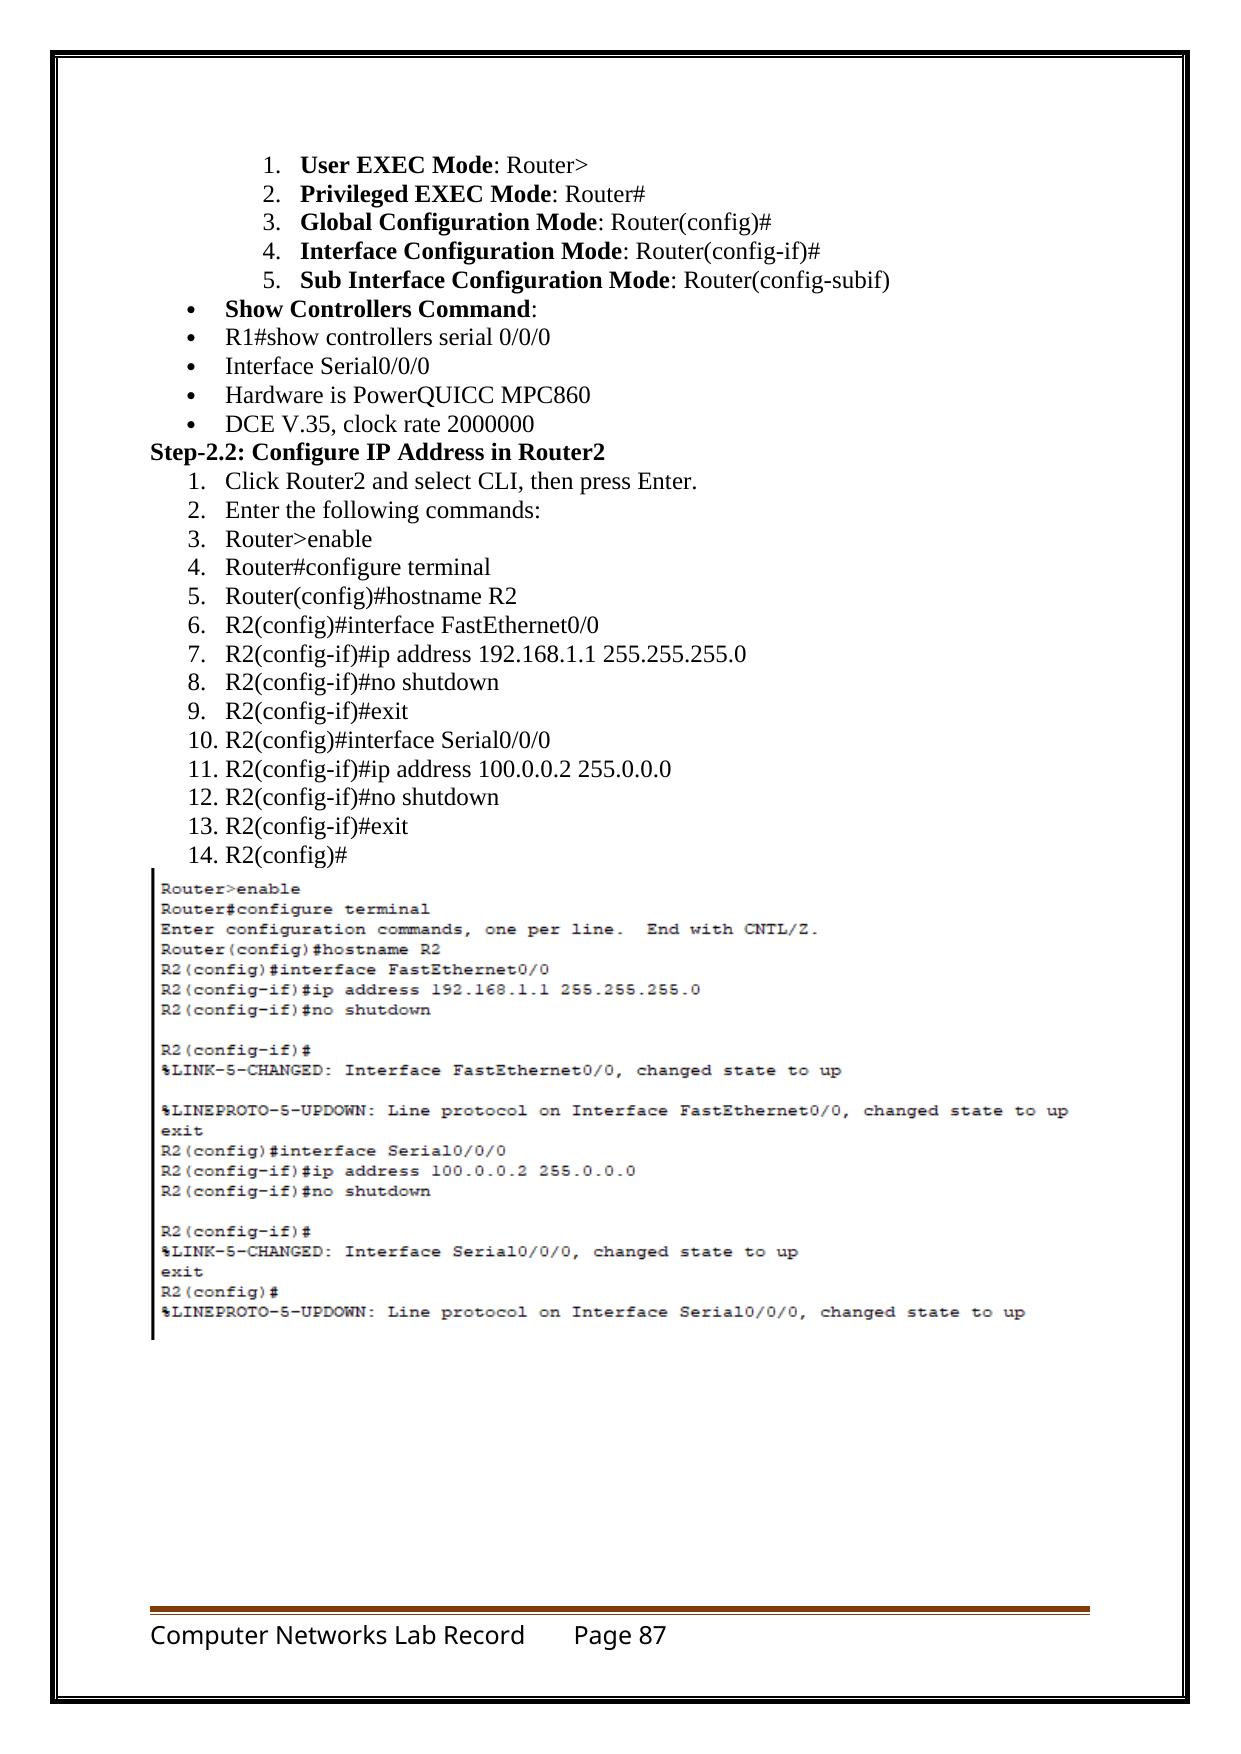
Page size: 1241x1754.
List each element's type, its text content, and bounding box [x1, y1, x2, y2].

list Hardware is PowerQUICC MPC860 [187, 380, 1090, 409]
list R2(config)#interface Serial0/0/0 [187, 725, 1090, 754]
list Interface Configuration Mode: Router(config-if)# [262, 236, 1090, 265]
list R2(config-if)#ip address 100.0.0.2 255.0.0.0 [187, 754, 1090, 782]
list R2(config-if)#exit [187, 811, 1090, 840]
list Sub Interface Configuration Mode: Router(config-subif) [262, 265, 1090, 294]
list Global Configuration Mode: Router(config)# [262, 207, 1090, 236]
text Step-2.2: Configure IP Address in Router2 [150, 437, 1090, 466]
list R2(config-if)#exit [187, 696, 1090, 725]
list R2(config-if)#ip address 192.168.1.1 255.255.255.0 [187, 639, 1090, 667]
list R1#show controllers serial 0/0/0 [187, 322, 1090, 351]
list R2(config)# [187, 840, 1090, 868]
list R2(config-if)#no shutdown [187, 782, 1090, 811]
list Interface Serial0/0/0 [187, 351, 1090, 380]
picture [150, 868, 1098, 1340]
list Click Router2 and select CLI, then press Enter. [187, 466, 1090, 495]
list Router#configure terminal [187, 552, 1090, 581]
list Show Controllers Command: [187, 294, 1090, 322]
list R2(config)#interface FastEthernet0/0 [187, 610, 1090, 639]
list R2(config-if)#no shutdown [187, 667, 1090, 696]
list Router>enable [187, 524, 1090, 552]
list Router(config)#hostname R2 [187, 581, 1090, 610]
list Enter the following commands: [187, 495, 1090, 524]
list DCE V.35, clock rate 2000000 [187, 409, 1090, 437]
list Privileged EXEC Mode: Router# [262, 179, 1090, 207]
list User EXEC Mode: Router> [262, 150, 1090, 179]
